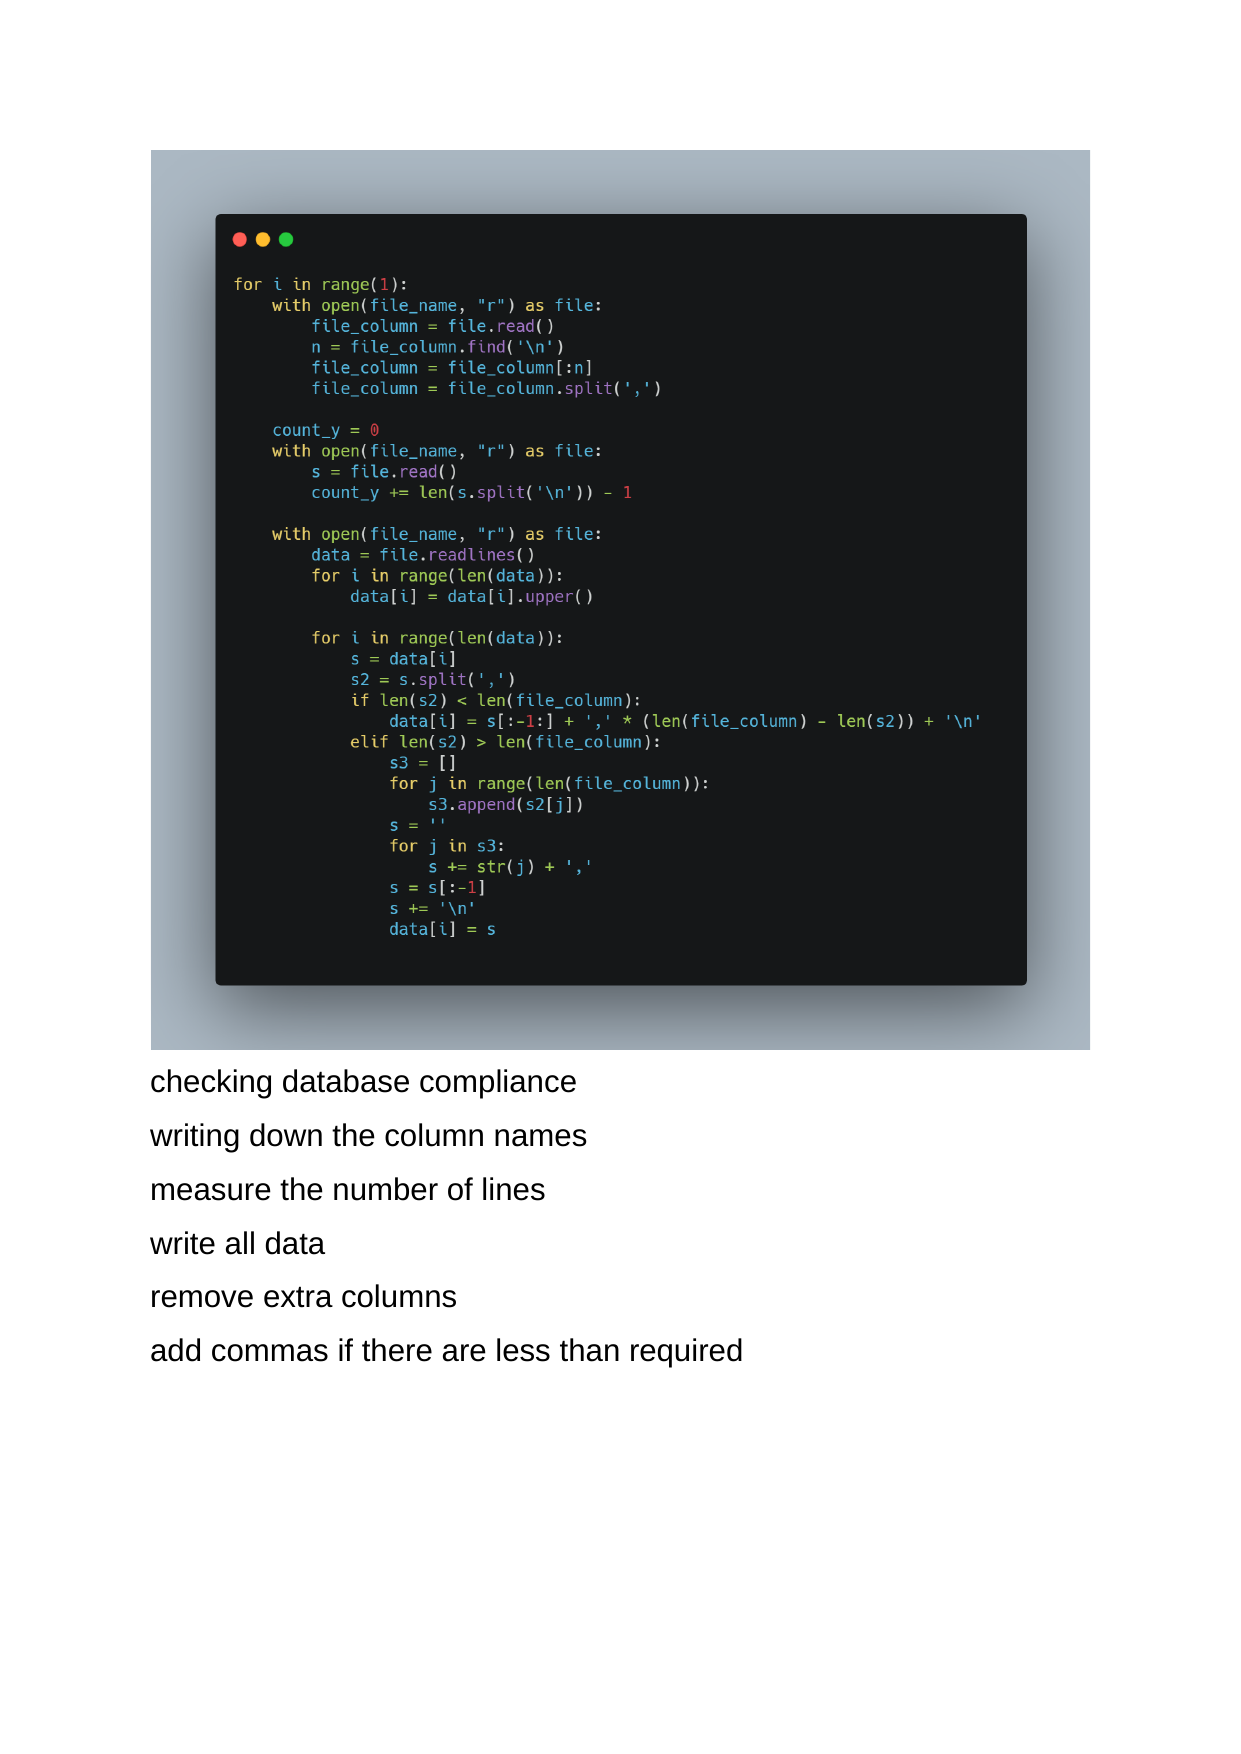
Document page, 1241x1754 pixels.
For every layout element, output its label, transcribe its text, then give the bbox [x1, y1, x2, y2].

text measure the number of lines [150, 1171, 1090, 1207]
text checking database compliance [150, 1063, 1090, 1099]
text add commas if there are less than required [150, 1332, 1090, 1368]
picture [150, 150, 1091, 1050]
text write all data [150, 1225, 1090, 1261]
text writing down the column names [150, 1117, 1090, 1153]
text remove extra columns [150, 1278, 1090, 1314]
